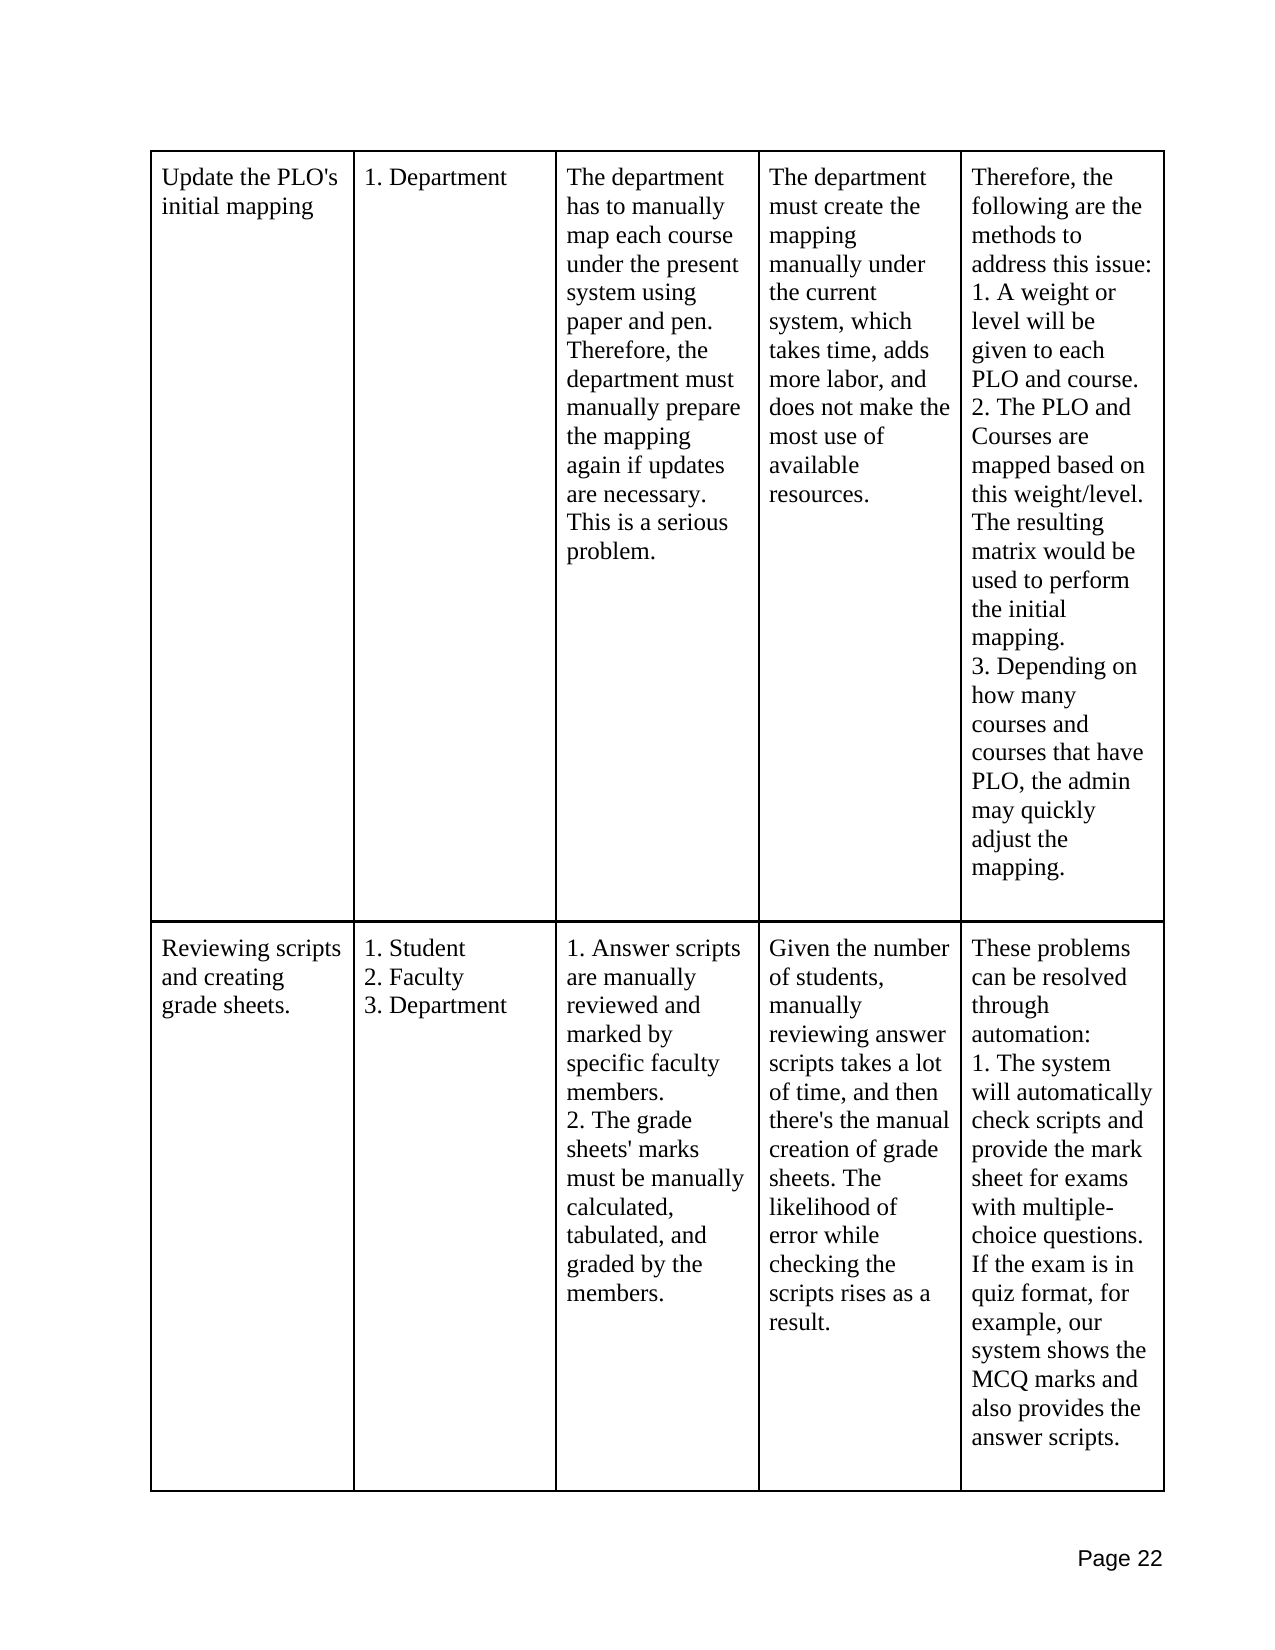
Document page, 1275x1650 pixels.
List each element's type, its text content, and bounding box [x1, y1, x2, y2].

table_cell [760, 923, 960, 1489]
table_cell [152, 923, 353, 1489]
table_cell Update the PLO's initial mapping [152, 152, 353, 920]
table_cell The department must create the mapping manually under the current system, which takes time, adds more labor, and does not make the most use of available resources. [760, 152, 960, 920]
table_cell 1. Department [355, 152, 555, 920]
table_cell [962, 923, 1163, 1489]
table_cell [355, 923, 555, 1489]
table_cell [557, 923, 758, 1489]
table_cell The department has to manually map each course under the present system using paper and pen. Therefore, the department must manually prepare the mapping again if updates are necessary. This is a serious problem. [557, 152, 758, 920]
table_cell Therefore, the following are the methods to address this issue: 1. A weight or level will be given to each PLO and course. 2. The PLO and Courses are mapped based on this weight/level. The resulting matrix would be used to perform the initial mapping. 3. Depending on how many courses and courses that have PLO, the admin may quickly adjust the mapping. [962, 152, 1163, 920]
